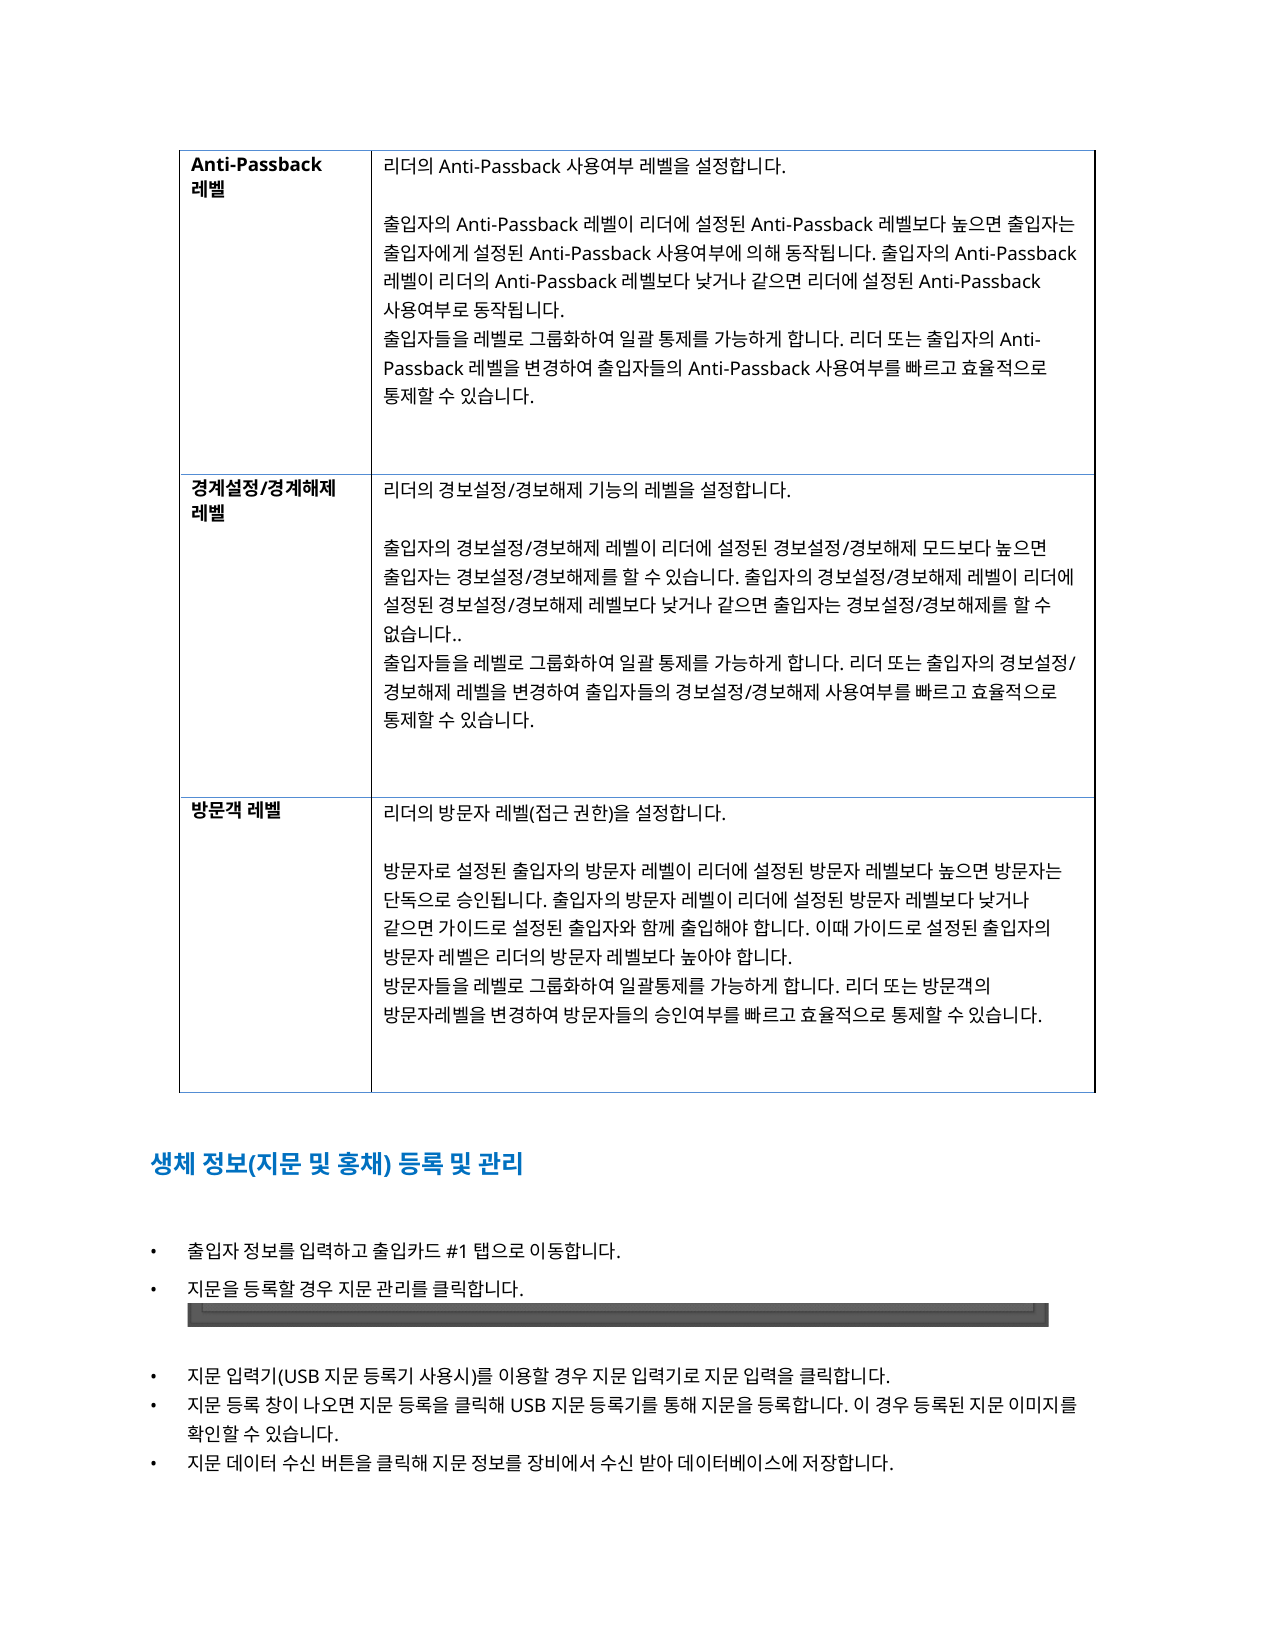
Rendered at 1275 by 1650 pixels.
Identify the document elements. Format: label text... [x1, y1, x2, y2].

table_cell Anti-Passback 레벨 [180, 151, 371, 474]
list 지문 등록 창이 나오면 지문 등록을 클릭해 USB 지문 등록기를 통해 지문을 등록합니다. 이 경우 등록된 지문 이미지를 확인할 수 있습니다. [150, 1390, 1125, 1447]
list 출입자 정보를 입력하고 출입카드 #1 탭으로 이동합니다. [150, 1228, 1125, 1266]
table_cell 리더의 방문자 레벨(접근 권한)을 설정합니다. 방문자로 설정된 출입자의 방문자 레벨이 리더에 설정된 방문자 레벨보다 높으면 방문자는 단독으로 승인됩니다. 출입자의 방문자 레벨이 리더에 설정된 방문자 레벨보다 낮거나 같으면 가이드로 설정된 출입자와 함께 출입해야 합니다. 이때 가이드로 설정된 출입자의 방문자 레벨은 리더의 방문자 레벨보다 높아야 합니다. 방문자들을 레벨로 그룹화하여 일괄통제를 가능하게 합니다. 리더 또는 방문객의 방문자레벨을 변경하여 방문자들의 승인여부를 빠르고 효율적으로 통제할 수 있습니다. [372, 798, 1094, 1092]
table_cell 리더의 경보설정/경보해제 기능의 레벨을 설정합니다. 출입자의 경보설정/경보해제 레벨이 리더에 설정된 경보설정/경보해제 모드보다 높으면 출입자는 경보설정/경보해제를 할 수 있습니다. 출입자의 경보설정/경보해제 레벨이 리더에 설정된 경보설정/경보해제 레벨보다 낮거나 같으면 출입자는 경보설정/경보해제를 할 수 없습니다.. 출입자들을 레벨로 그룹화하여 일괄 통제를 가능하게 합니다. 리더 또는 출입자의 경보설정/경보해제 레벨을 변경하여 출입자들의 경보설정/경보해제 사용여부를 빠르고 효율적으로 통제할 수 있습니다. [372, 475, 1094, 797]
table_cell 리더의 Anti-Passback 사용여부 레벨을 설정합니다. 출입자의 Anti-Passback 레벨이 리더에 설정된 Anti-Passback 레벨보다 높으면 출입자는 출입자에게 설정된 Anti-Passback 사용여부에 의해 동작됩니다. 출입자의 Anti-Passback 레벨이 리더의 Anti-Passback 레벨보다 낮거나 같으면 리더에 설정된 Anti-Passback 사용여부로 동작됩니다. 출입자들을 레벨로 그룹화하여 일괄 통제를 가능하게 합니다. 리더 또는 출입자의 Anti-Passback 레벨을 변경하여 출입자들의 Anti-Passback 사용여부를 빠르고 효율적으로 통제할 수 있습니다. [372, 151, 1094, 474]
list 지문 입력기(USB 지문 등록기 사용시)를 이용할 경우 지문 입력기로 지문 입력을 클릭합니다. [150, 1361, 1125, 1390]
list 지문 데이터 수신 버튼을 클릭해 지문 정보를 장비에서 수신 받아 데이터베이스에 저장합니다. [150, 1447, 1125, 1476]
list 지문을 등록할 경우 지문 관리를 클릭합니다. [150, 1266, 1125, 1303]
table_cell 방문객 레벨 [180, 798, 371, 1092]
text 생체 정보(지문 및 홍채) 등록 및 관리 [150, 1150, 1125, 1179]
table_cell 경계설정/경계해제 레벨 [180, 475, 371, 797]
